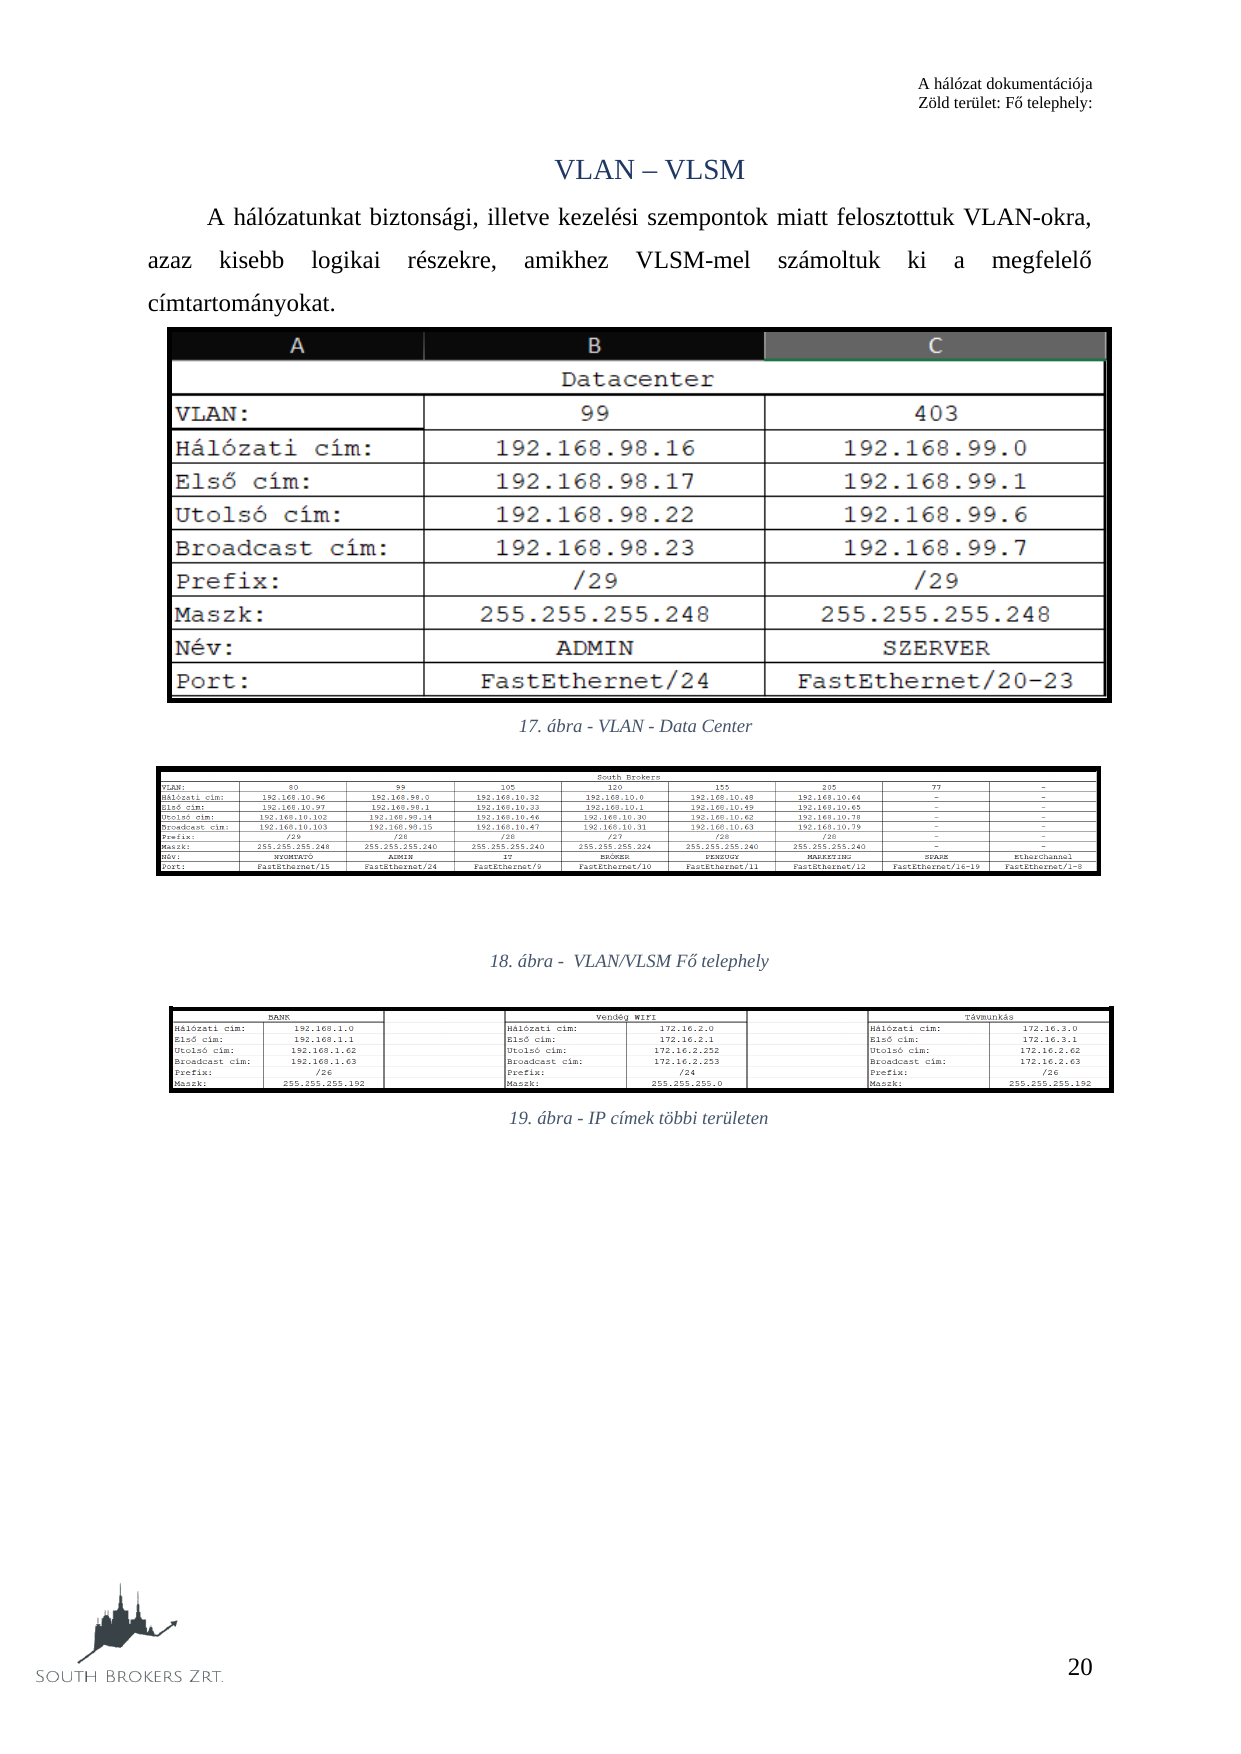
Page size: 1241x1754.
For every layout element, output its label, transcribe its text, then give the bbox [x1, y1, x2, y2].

picture [173, 1011, 1109, 1088]
text A hálózatunkat biztonsági, illetve kezelési szempontok miatt felosztottuk VLAN-okra, azaz kisebb logikai részekre, amikhez VLSM-mel számoltuk ki a megfelelő címtartományokat. [148, 202, 1093, 317]
picture [161, 771, 1097, 871]
picture [172, 332, 1107, 698]
picture [0, 1531, 255, 1754]
subtitle VLAN – VLSM [148, 152, 1093, 185]
